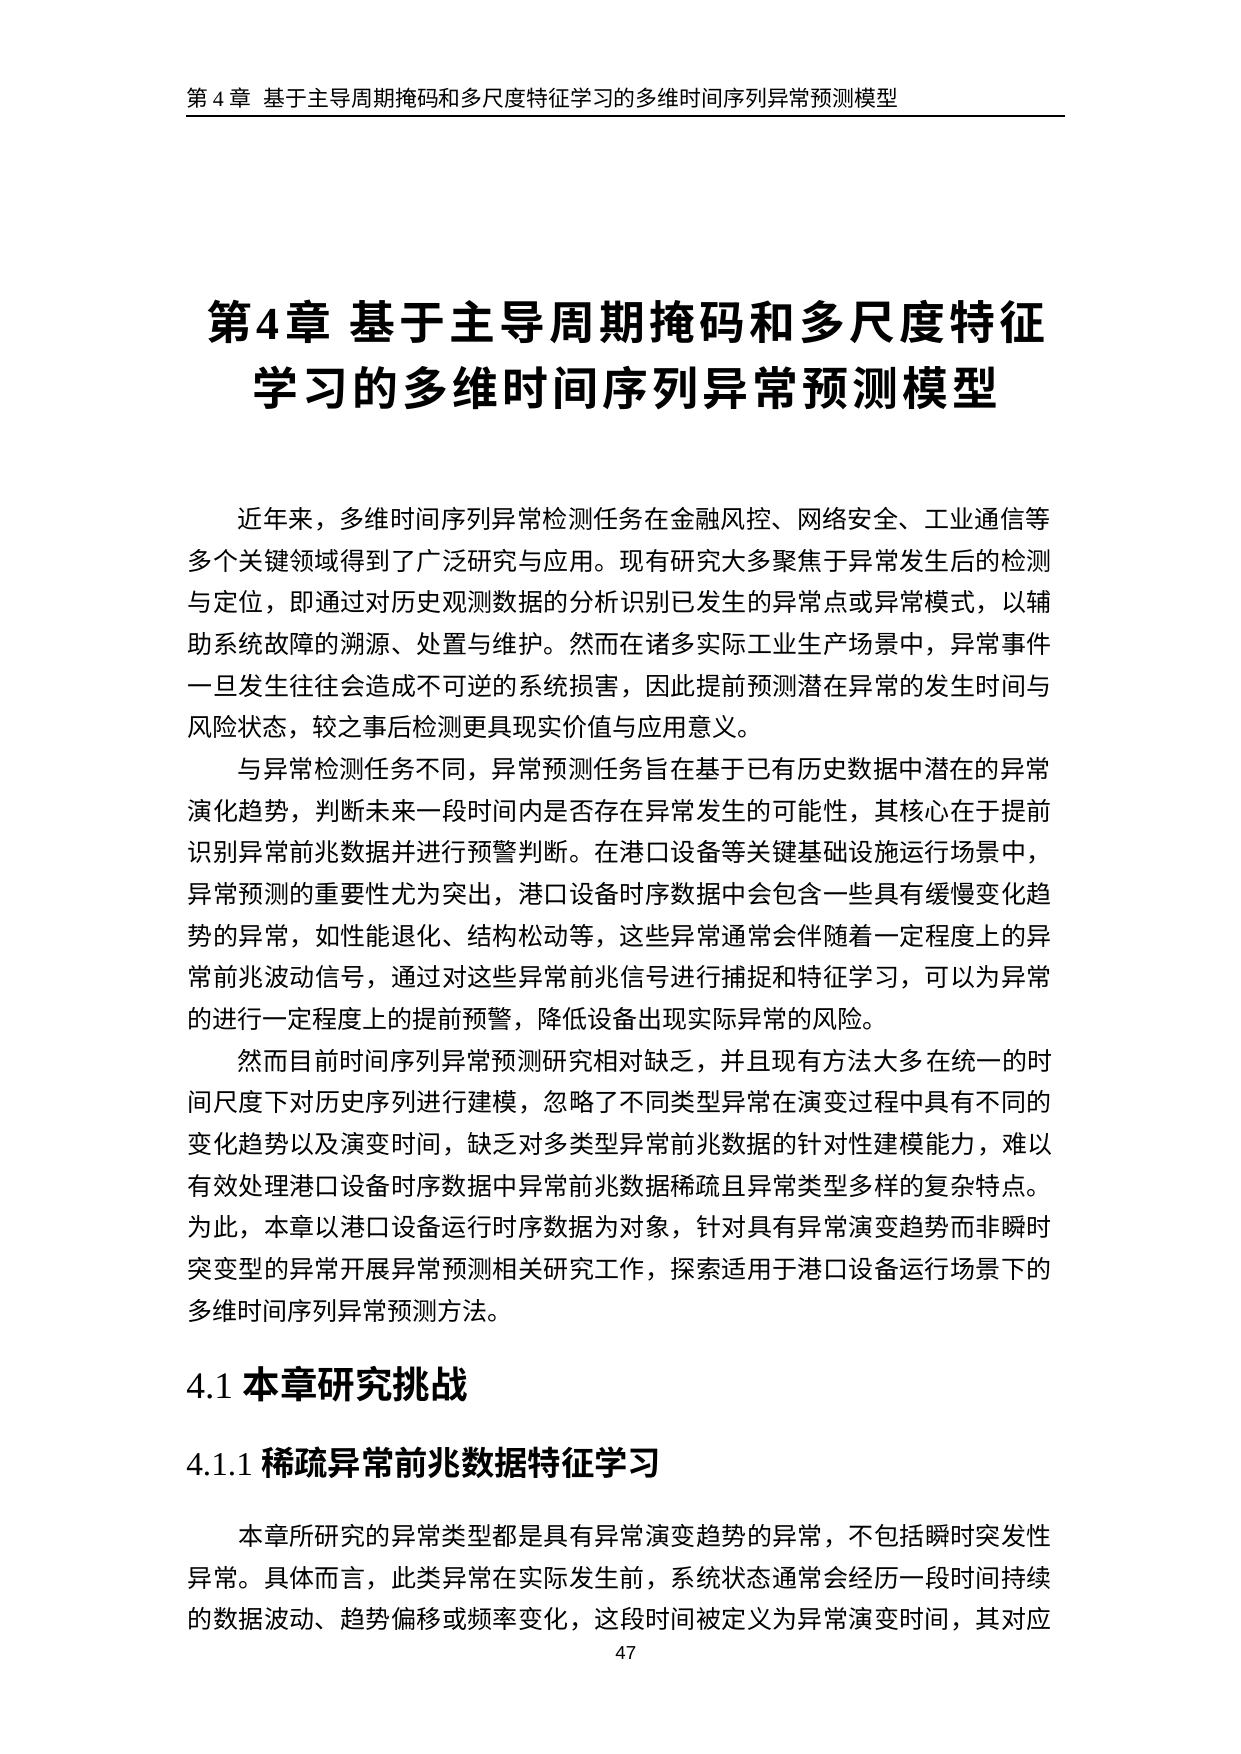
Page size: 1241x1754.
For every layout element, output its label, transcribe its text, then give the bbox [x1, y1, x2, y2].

text 近年来，多维时间序列异常检测任务在金融风控、网络安全、工业通信等多个关键领域得到了广泛研究与应用。现有研究大多聚焦于异常发生后的检测与定位，即通过对历史观测数据的分析识别已发生的异常点或异常模式，以辅助系统故障的溯源、处置与维护。然而在诸多实际工业生产场景中，异常事件一旦发生往往会造成不可逆的系统损害，因此提前预测潜在异常的发生时间与风险状态，较之事后检测更具现实价值与应用意义。 [188, 495, 1053, 745]
text 与异常检测任务不同，异常预测任务旨在基于已有历史数据中潜在的异常演化趋势，判断未来一段时间内是否存在异常发生的可能性，其核心在于提前识别异常前兆数据并进行预警判断。在港口设备等关键基础设施运行场景中，异常预测的重要性尤为突出，港口设备时序数据中会包含一些具有缓慢变化趋势的异常，如性能退化、结构松动等，这些异常通常会伴随着一定程度上的异常前兆波动信号，通过对这些异常前兆信号进行捕捉和特征学习，可以为异常的进行一定程度上的提前预警，降低设备出现实际异常的风险。 [188, 745, 1053, 1037]
subtitle 稀疏异常前兆数据特征学习 [186, 1437, 1065, 1485]
subtitle 基于主导周期掩码和多尺度特征学习的多维时间序列异常预测模型 [186, 286, 1065, 419]
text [188, 1512, 1053, 1637]
text 然而目前时间序列异常预测研究相对缺乏，并且现有方法大多在统一的时间尺度下对历史序列进行建模，忽略了不同类型异常在演变过程中具有不同的变化趋势以及演变时间，缺乏对多类型异常前兆数据的针对性建模能力，难以有效处理港口设备时序数据中异常前兆数据稀疏且异常类型多样的复杂特点。为此，本章以港口设备运行时序数据为对象，针对具有异常演变趋势而非瞬时突变型的异常开展异常预测相关研究工作，探索适用于港口设备运行场景下的多维时间序列异常预测方法。 [188, 1037, 1053, 1328]
subtitle 本章研究挑战 [186, 1355, 1065, 1410]
